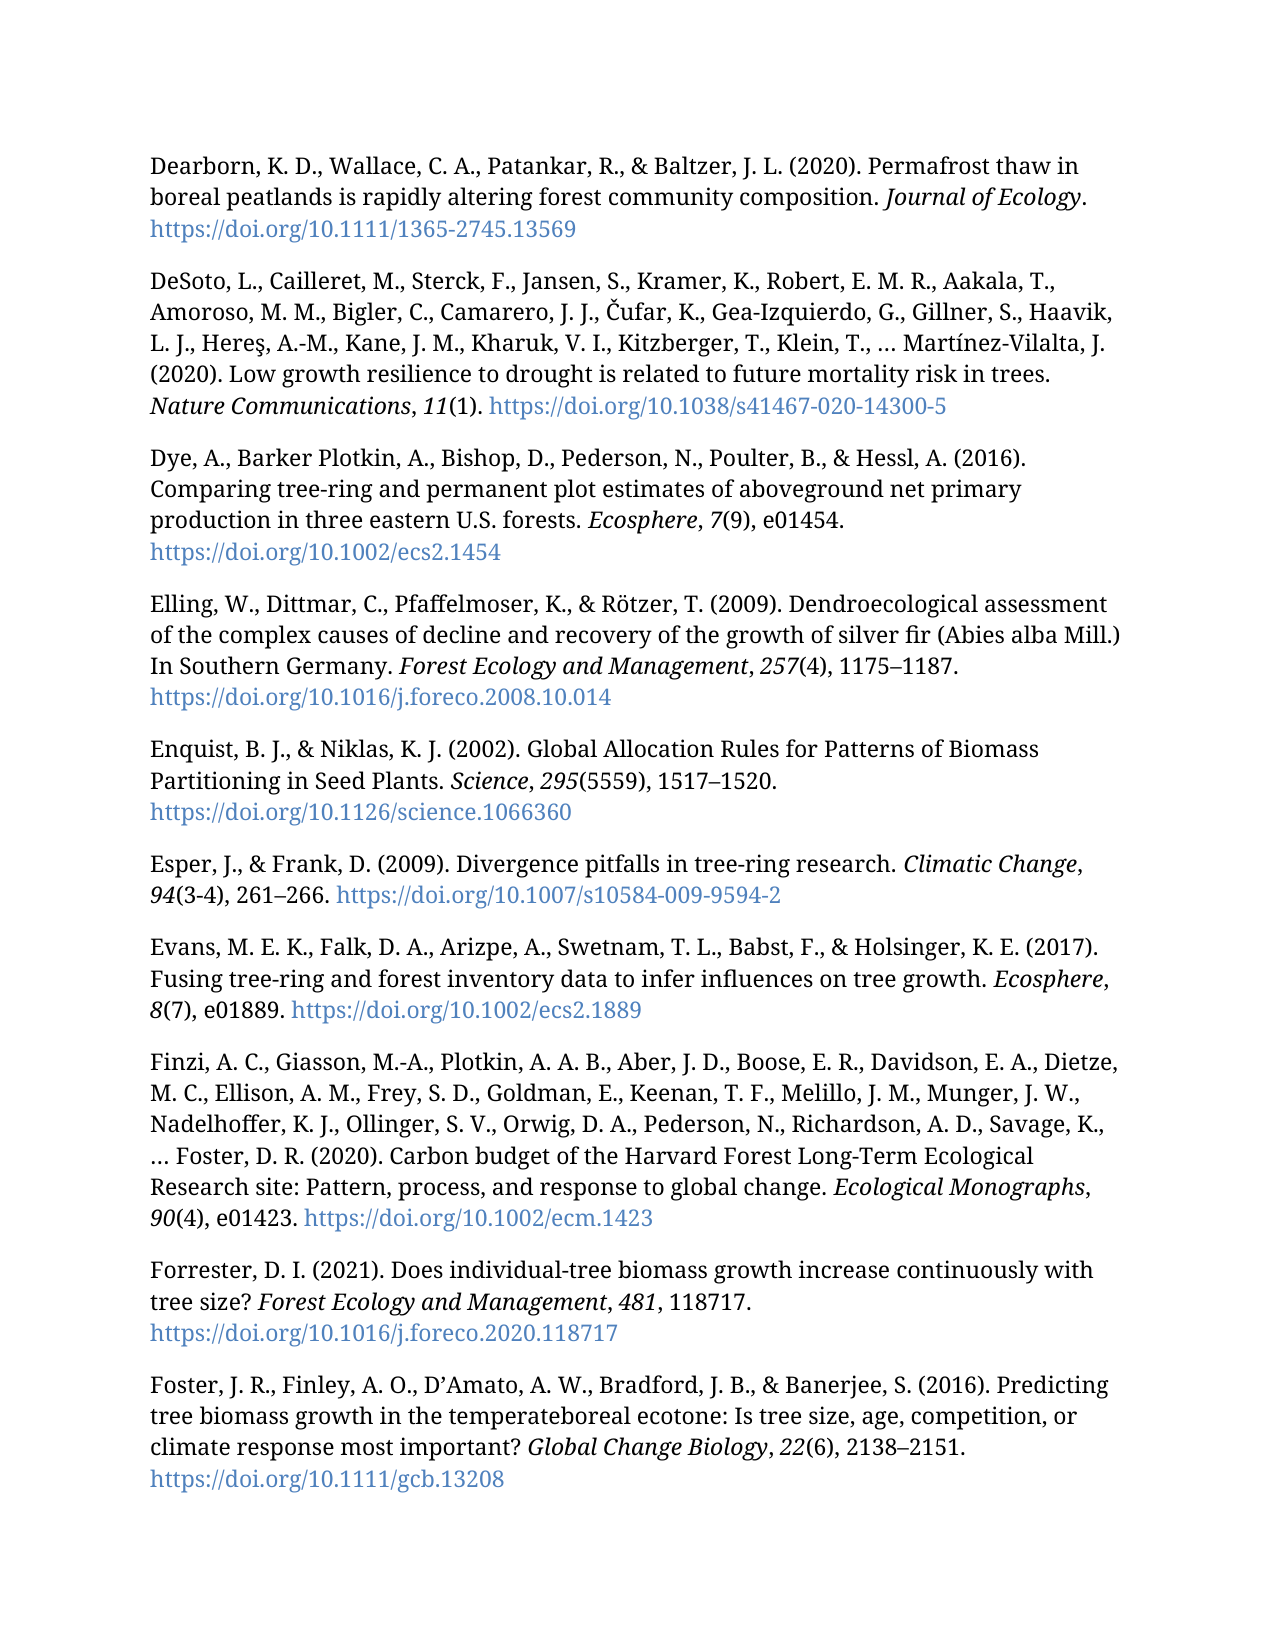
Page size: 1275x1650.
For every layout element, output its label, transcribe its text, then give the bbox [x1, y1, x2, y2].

text Elling, W., Dittmar, C., Pfaffelmoser, K., & Rötzer, T. (2009). Dendroecological assessment of the complex causes of decline and recovery of the growth of silver fir (Abies alba Mill.) In Southern Germany. Forest Ecology and Management, 257(4), 1175–1187. https://doi.org/10.1016/j.foreco.2008.10.014 [150, 587, 1125, 712]
text Evans, M. E. K., Falk, D. A., Arizpe, A., Swetnam, T. L., Babst, F., & Holsinger, K. E. (2017). Fusing tree-ring and forest inventory data to infer influences on tree growth. Ecosphere, 8(7), e01889. https://doi.org/10.1002/ecs2.1889 [150, 931, 1125, 1025]
text Forrester, D. I. (2021). Does individual-tree biomass growth increase continuously with tree size? Forest Ecology and Management, 481, 118717. https://doi.org/10.1016/j.foreco.2020.118717 [150, 1254, 1125, 1348]
text Finzi, A. C., Giasson, M.-A., Plotkin, A. A. B., Aber, J. D., Boose, E. R., Davidson, E. A., Dietze, M. C., Ellison, A. M., Frey, S. D., Goldman, E., Keenan, T. F., Melillo, J. M., Munger, J. W., Nadelhoffer, K. J., Ollinger, S. V., Orwig, D. A., Pederson, N., Richardson, A. D., Savage, K., … Foster, D. R. (2020). Carbon budget of the Harvard Forest Long-Term Ecological Research site: Pattern, process, and response to global change. Ecological Monographs, 90(4), e01423. https://doi.org/10.1002/ecm.1423 [150, 1046, 1125, 1233]
text Esper, J., & Frank, D. (2009). Divergence pitfalls in tree-ring research. Climatic Change, 94(3-4), 261–266. https://doi.org/10.1007/s10584-009-9594-2 [150, 848, 1125, 910]
text DeSoto, L., Cailleret, M., Sterck, F., Jansen, S., Kramer, K., Robert, E. M. R., Aakala, T., Amoroso, M. M., Bigler, C., Camarero, J. J., Čufar, K., Gea-Izquierdo, G., Gillner, S., Haavik, L. J., Hereş, A.-M., Kane, J. M., Kharuk, V. I., Kitzberger, T., Klein, T., … Martínez-Vilalta, J. (2020). Low growth resilience to drought is related to future mortality risk in trees. Nature Communications, 11(1). https://doi.org/10.1038/s41467-020-14300-5 [150, 264, 1125, 421]
text Foster, J. R., Finley, A. O., D’Amato, A. W., Bradford, J. B., & Banerjee, S. (2016). Predicting tree biomass growth in the temperateboreal ecotone: Is tree size, age, competition, or climate response most important? Global Change Biology, 22(6), 2138–2151. https://doi.org/10.1111/gcb.13208 [150, 1369, 1125, 1494]
text Enquist, B. J., & Niklas, K. J. (2002). Global Allocation Rules for Patterns of Biomass Partitioning in Seed Plants. Science, 295(5559), 1517–1520. https://doi.org/10.1126/science.1066360 [150, 733, 1125, 827]
text Dearborn, K. D., Wallace, C. A., Patankar, R., & Baltzer, J. L. (2020). Permafrost thaw in boreal peatlands is rapidly altering forest community composition. Journal of Ecology. https://doi.org/10.1111/1365-2745.13569 [150, 150, 1125, 244]
text Dye, A., Barker Plotkin, A., Bishop, D., Pederson, N., Poulter, B., & Hessl, A. (2016). Comparing tree-ring and permanent plot estimates of aboveground net primary production in three eastern U.S. forests. Ecosphere, 7(9), e01454. https://doi.org/10.1002/ecs2.1454 [150, 442, 1125, 567]
